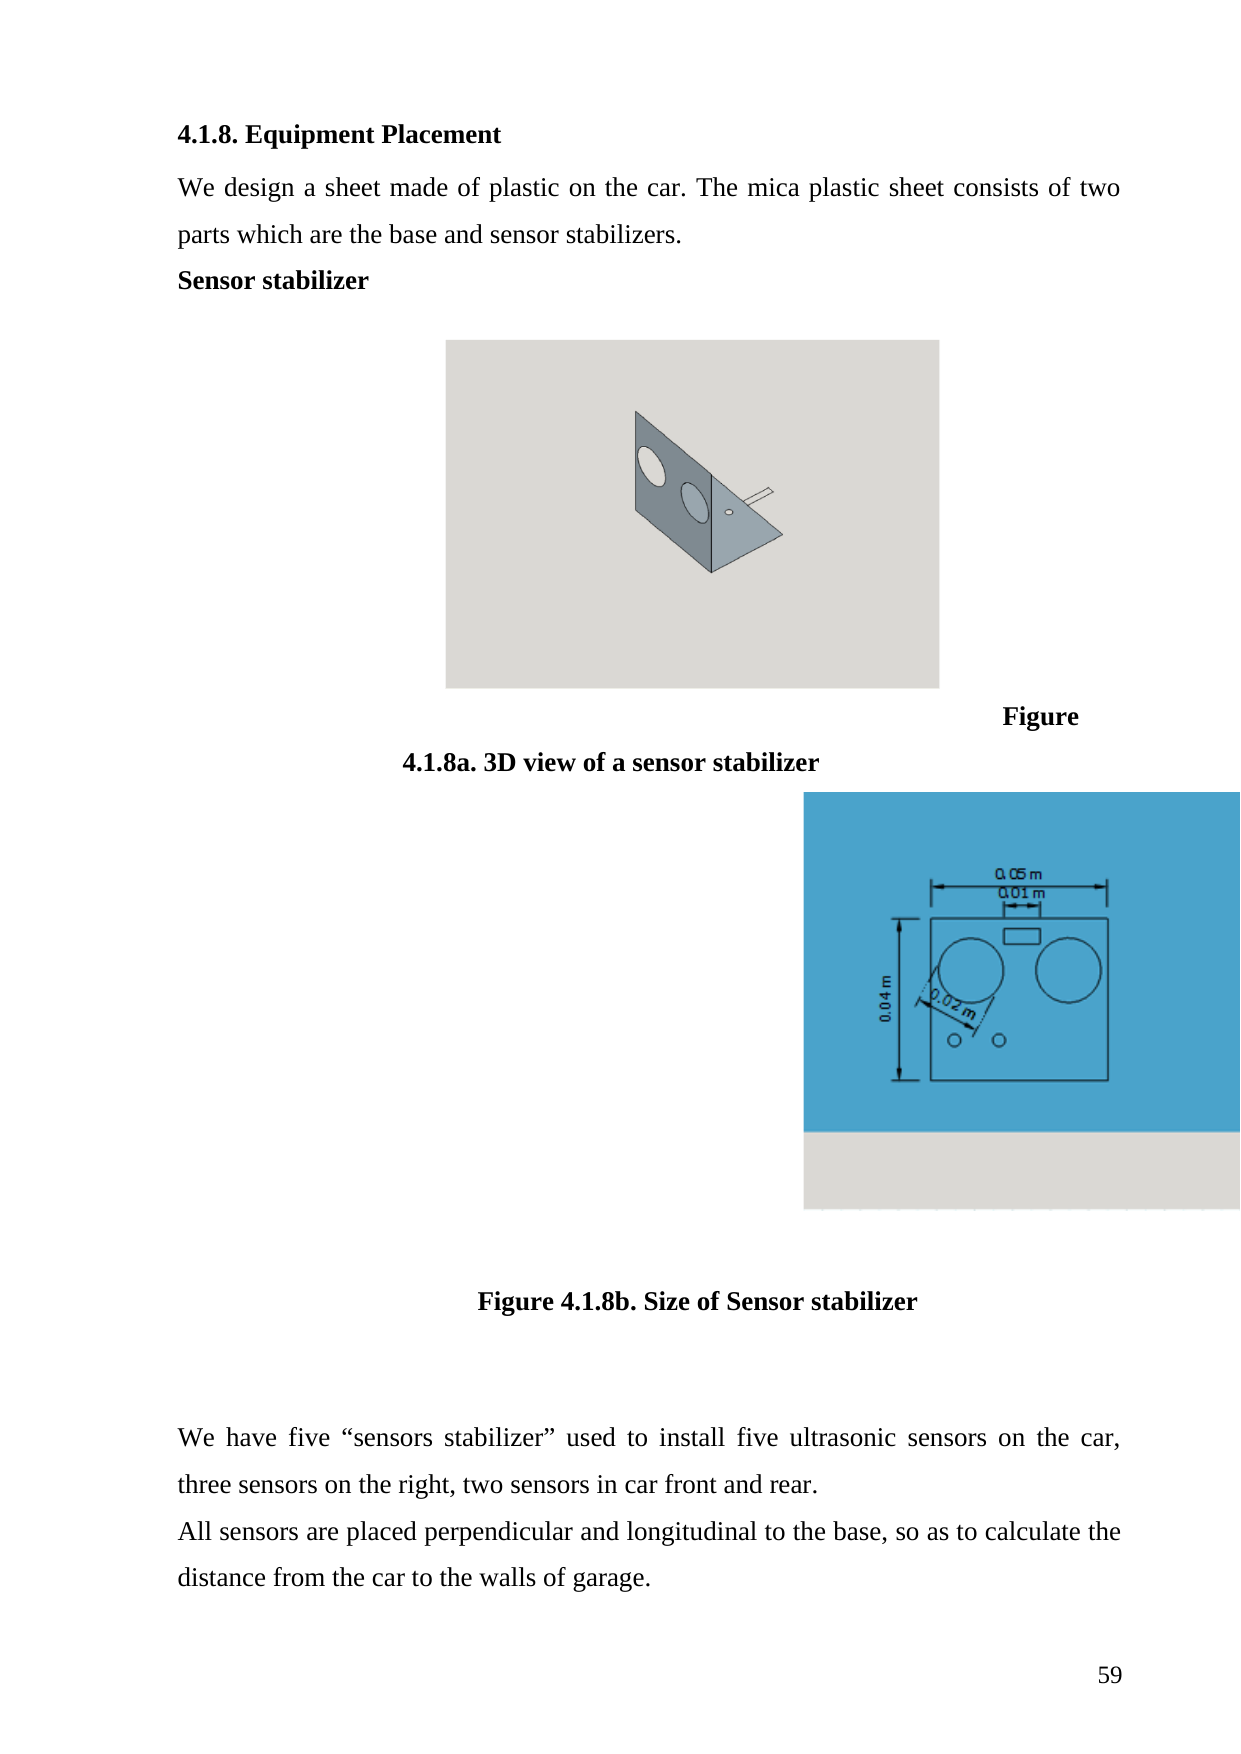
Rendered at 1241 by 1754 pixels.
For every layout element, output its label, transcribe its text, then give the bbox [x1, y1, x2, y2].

text Sensor stabilizer [177, 264, 1122, 296]
text Figure 4.1.8a. 3D view of a sensor stabilizer [402, 700, 1122, 778]
text We have five “sensors stabilizer” used to install five ultrasonic sensors on the car, three sensors on the right, two sensors in car front and rear. [177, 1421, 1122, 1499]
text 4.1.8. Equipment Placement [177, 118, 1122, 149]
picture [803, 792, 1240, 1211]
text Figure 4.1.8b. Size of Sensor stabilizer [402, 1285, 1122, 1316]
picture [437, 330, 944, 693]
text All sensors are placed perpendicular and longitudinal to the base, so as to calculate the distance from the car to the walls of garage. [177, 1515, 1122, 1592]
list We design a sheet made of plastic on the car. The mica plastic sheet consists of two parts which are the base and sensor stabilizers. [177, 171, 1122, 249]
